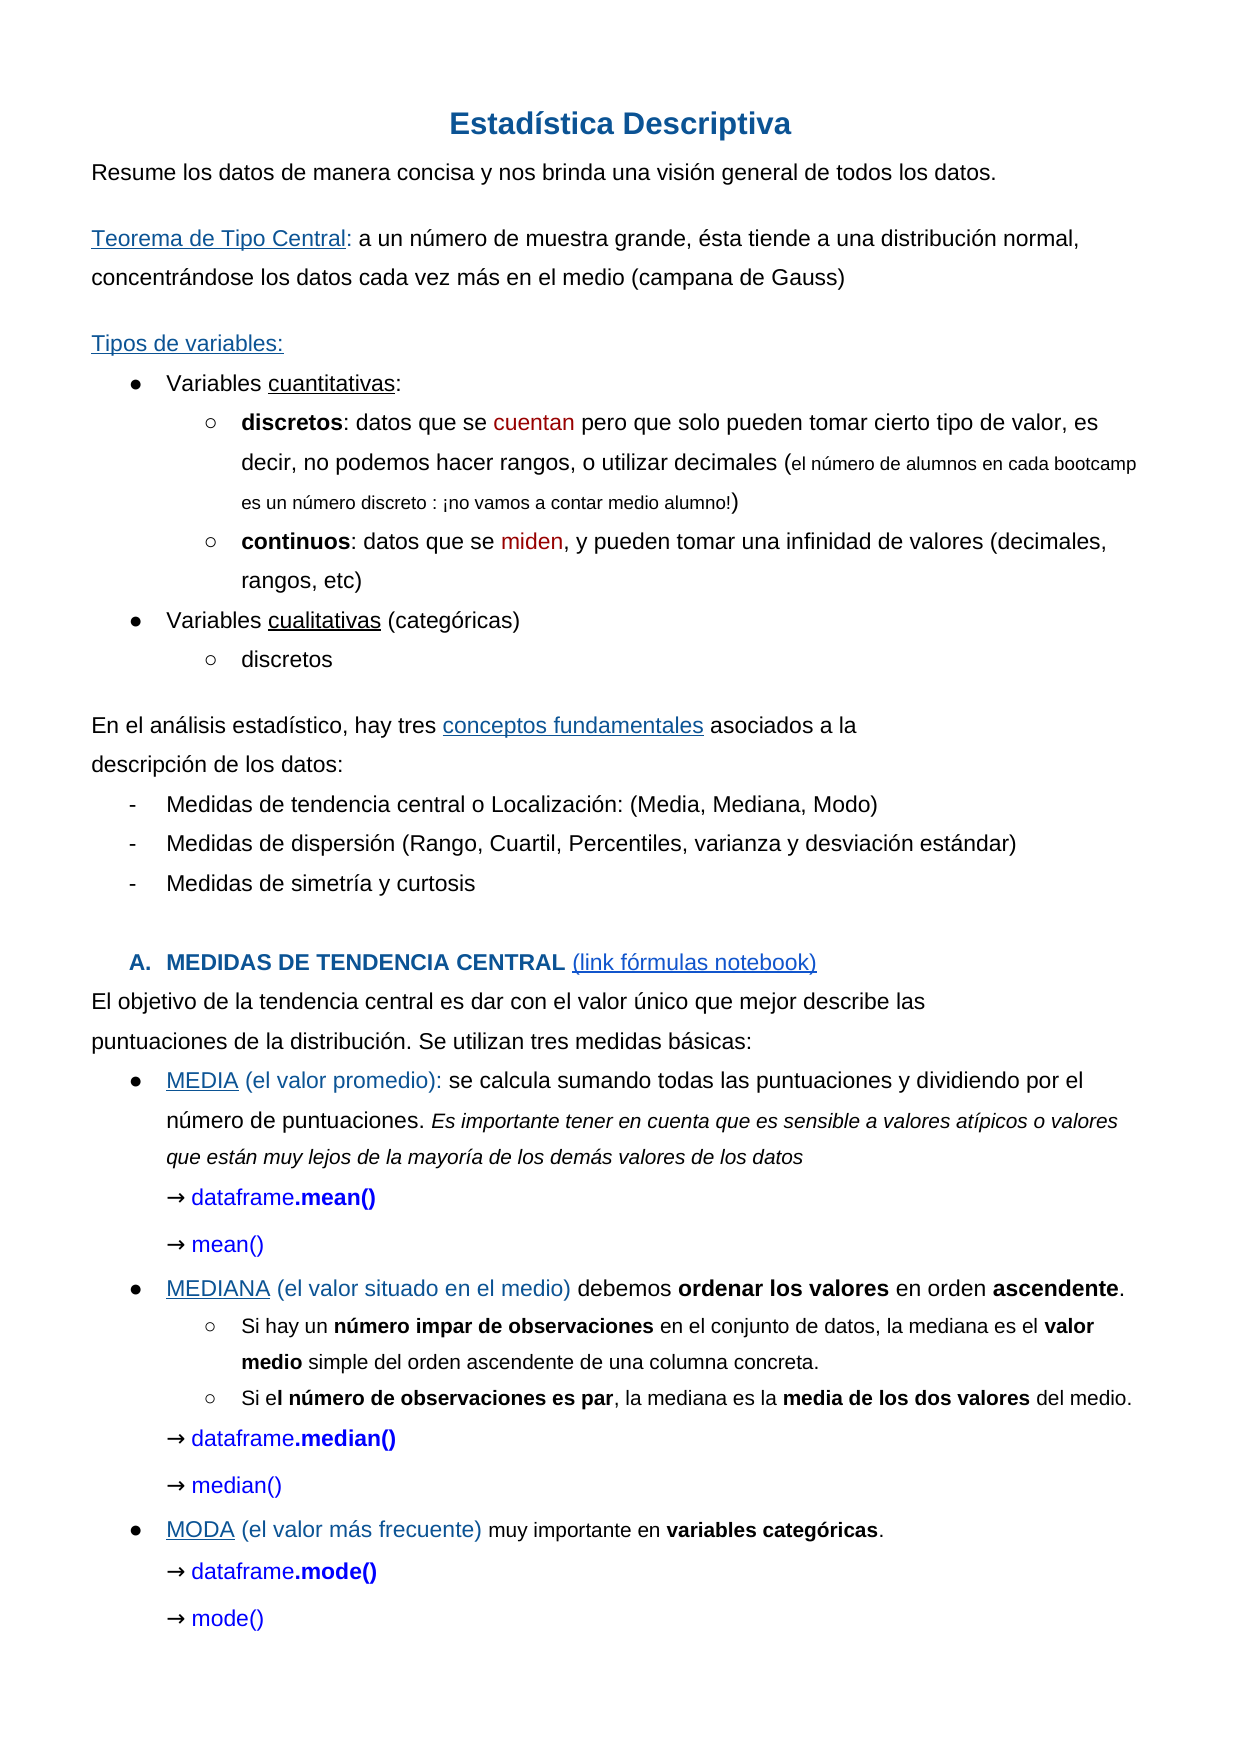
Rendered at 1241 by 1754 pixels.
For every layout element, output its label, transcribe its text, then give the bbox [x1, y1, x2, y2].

list discretos [203, 646, 1149, 672]
list Medidas de tendencia central o Localización: (Media, Mediana, Modo) [128, 791, 1149, 817]
text → median() [166, 1469, 1149, 1500]
text → dataframe.median() [166, 1422, 1149, 1453]
list Variables cuantitativas: [128, 370, 1149, 396]
text Resume los datos de manera concisa y nos brinda una visión general de todos los datos. [91, 159, 1149, 185]
text Teorema de Tipo Central: a un número de muestra grande, ésta tiende a una distribución normal, concentrándose los datos cada vez más en el medio (campana de Gauss) [91, 225, 1149, 291]
list Medidas de dispersión (Rango, Cuartil, Percentiles, varianza y desviación estándar) [128, 830, 1149, 857]
list Medidas de simetría y curtosis [128, 870, 1149, 896]
list discretos: datos que se cuentan pero que solo pueden tomar cierto tipo de valor, es decir, no podemos hacer rangos, o utilizar decimales (el número de alumnos en cada bootcamp es un número discreto : ¡no vamos a contar medio alumno!) [203, 409, 1149, 514]
list MODA (el valor más frecuente) muy importante en variables categóricas. [128, 1516, 1149, 1542]
text → mean() [166, 1228, 1149, 1259]
list MEDIANA (el valor situado en el medio) debemos ordenar los valores en orden ascendente. [128, 1275, 1149, 1301]
list Si hay un número impar de observaciones en el conjunto de datos, la mediana es el valor medio simple del orden ascendente de una columna concreta. [203, 1314, 1149, 1374]
text En el análisis estadístico, hay tres conceptos fundamentales asociados a la [91, 712, 1149, 738]
list MEDIDAS DE TENDENCIA CENTRAL (link fórmulas notebook) [128, 949, 1149, 975]
text descripción de los datos: [91, 751, 1149, 778]
text → dataframe.mean() [166, 1181, 1149, 1212]
text → dataframe.mode() [166, 1555, 1149, 1586]
text puntuaciones de la distribución. Se utilizan tres medidas básicas: [91, 1028, 1149, 1054]
text Estadística Descriptiva [91, 105, 1149, 141]
list MEDIA (el valor promedio): se calcula sumando todas las puntuaciones y dividiendo por el número de puntuaciones. Es importante tener en cuenta que es sensible a valores atípicos o valores que están muy lejos de la mayoría de los demás valores de los datos [128, 1067, 1149, 1169]
text → mode() [166, 1602, 1149, 1633]
list Variables cualitativas (categóricas) [128, 607, 1149, 633]
list continuos: datos que se miden, y pueden tomar una infinidad de valores (decimales, rangos, etc) [203, 528, 1149, 593]
text El objetivo de la tendencia central es dar con el valor único que mejor describe las [91, 988, 1149, 1014]
list Si el número de observaciones es par, la mediana es la media de los dos valores del medio. [203, 1386, 1149, 1410]
text Tipos de variables: [91, 330, 1149, 357]
